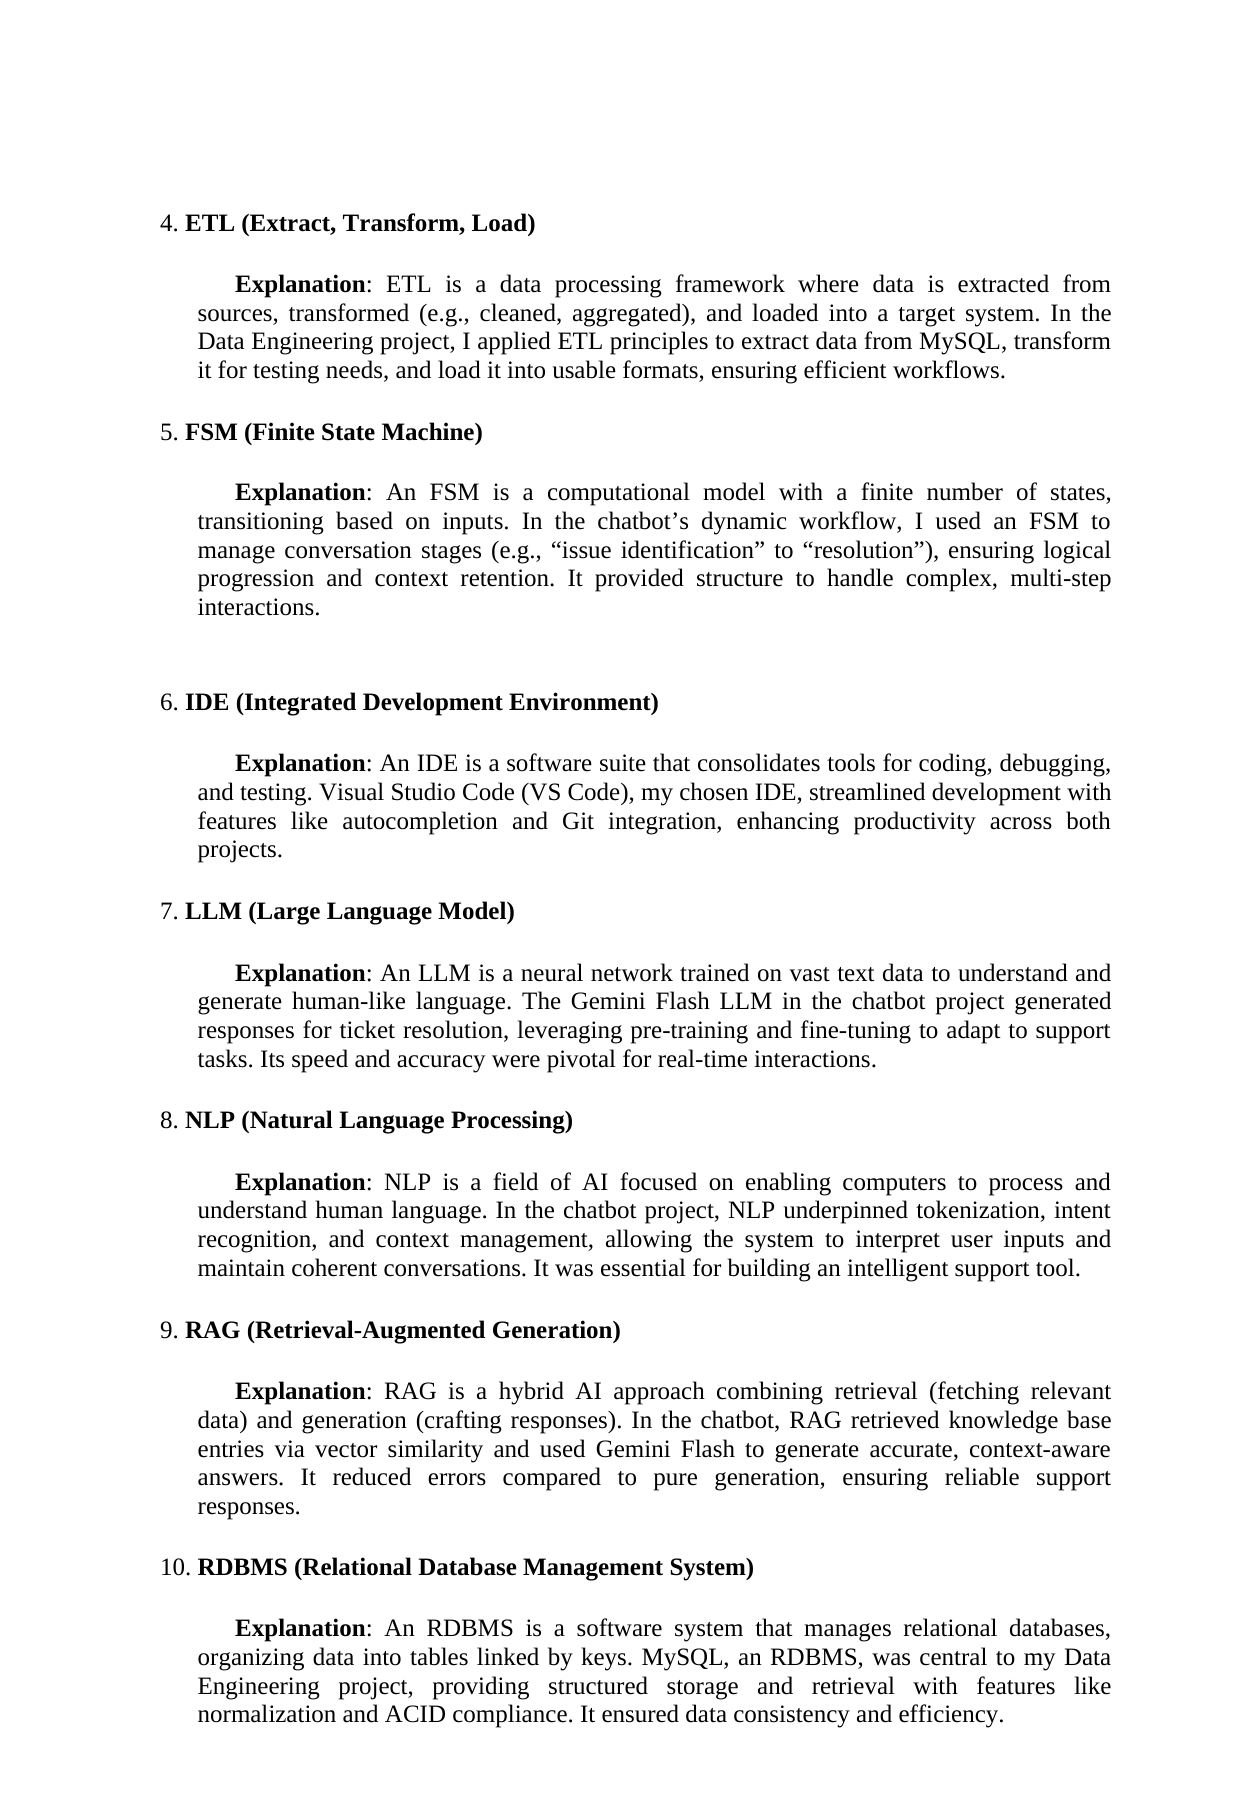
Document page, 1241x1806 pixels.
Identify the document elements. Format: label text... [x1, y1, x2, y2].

text 6. IDE (Integrated Development Environment) [160, 687, 1154, 716]
text 9. RAG (Retrieval-Augmented Generation) [160, 1315, 1154, 1344]
text 10. RDBMS (Relational Database Management System) [160, 1552, 1154, 1581]
text Explanation: RAG is a hybrid AI approach combining retrieval (fetching relevant data) and generation (crafting responses). In the chatbot, RAG retrieved knowledge base entries via vector similarity and used Gemini Flash to generate accurate, context-aware answers. It reduced errors compared to pure generation, ensuring reliable support responses. [197, 1376, 1112, 1520]
text Explanation: An LLM is a neural network trained on vast text data to understand and generate human-like language. The Gemini Flash LLM in the chatbot project generated responses for ticket resolution, leveraging pre-training and fine-tuning to adapt to support tasks. Its speed and accuracy were pivotal for real-time interactions. [197, 958, 1112, 1073]
text 8. NLP (Natural Language Processing) [160, 1106, 1154, 1134]
text Explanation: An IDE is a software suite that consolidates tools for coding, debugging, and testing. Visual Studio Code (VS Code), my chosen IDE, streamlined development with features like autocompletion and Git integration, enhancing productivity across both projects. [197, 748, 1112, 863]
text 7. LLM (Large Language Model) [160, 896, 1154, 925]
text Explanation: An RDBMS is a software system that manages relational databases, organizing data into tables linked by keys. MySQL, an RDBMS, was central to my Data Engineering project, providing structured storage and retrieval with features like normalization and ACID compliance. It ensured data consistency and efficiency. [197, 1613, 1112, 1728]
text 5. FSM (Finite State Machine) [160, 417, 1154, 446]
text Explanation: NLP is a field of AI focused on enabling computers to process and understand human language. In the chatbot project, NLP underpinned tokenization, intent recognition, and context management, allowing the system to interpret user inputs and maintain coherent conversations. It was essential for building an intelligent support tool. [197, 1167, 1112, 1282]
text Explanation: An FSM is a computational model with a finite number of states, transitioning based on inputs. In the chatbot’s dynamic workflow, I used an FSM to manage conversation stages (e.g., “issue identification” to “resolution”), ensuring logical progression and context retention. It provided structure to handle complex, multi-step interactions. [197, 478, 1112, 621]
text Explanation: ETL is a data processing framework where data is extracted from sources, transformed (e.g., cleaned, aggregated), and loaded into a target system. In the Data Engineering project, I applied ETL principles to extract data from MySQL, transform it for testing needs, and load it into usable formats, ensuring efficient workflows. [197, 269, 1112, 384]
text 4. ETL (Extract, Transform, Load) [160, 208, 1154, 237]
